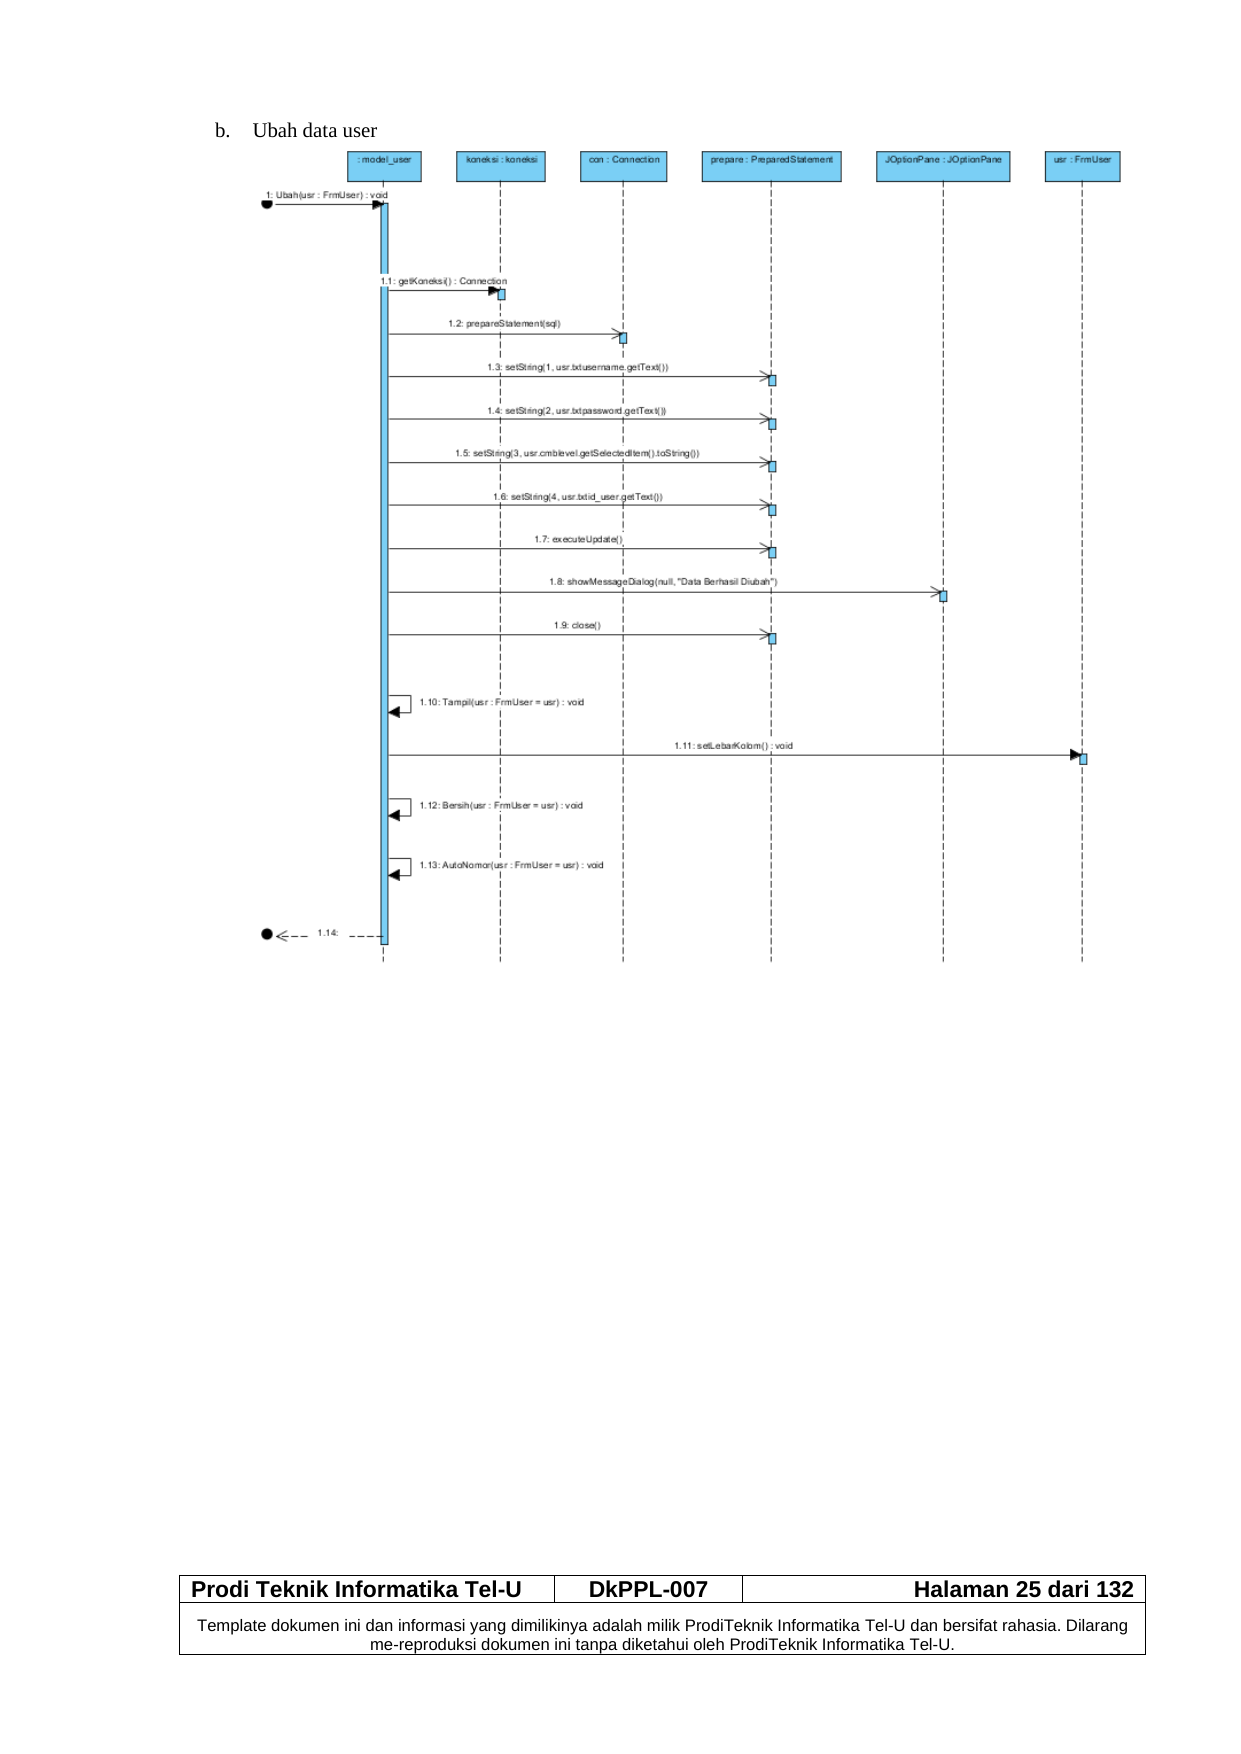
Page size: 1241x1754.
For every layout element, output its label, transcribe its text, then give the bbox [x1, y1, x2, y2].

picture [252, 142, 1193, 975]
list Ubah data user [215, 118, 1122, 142]
